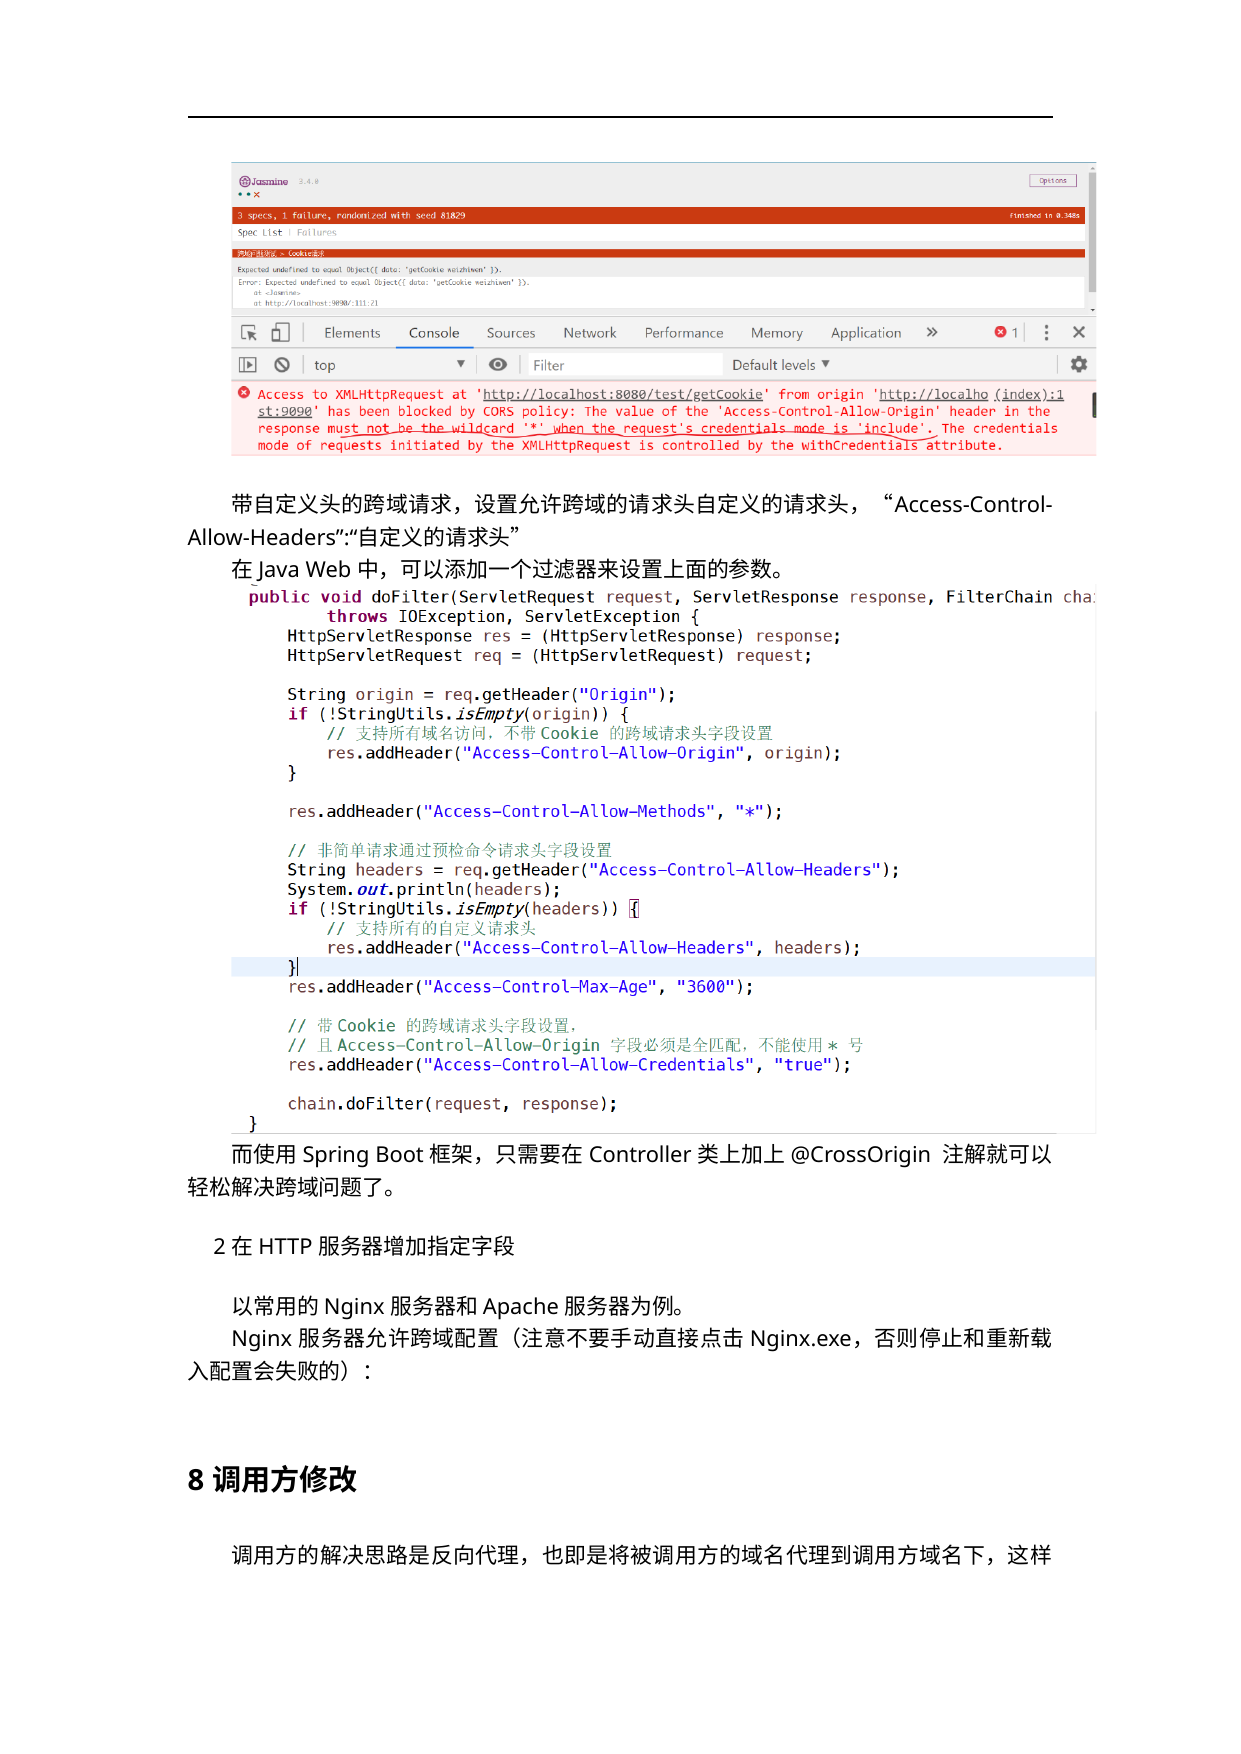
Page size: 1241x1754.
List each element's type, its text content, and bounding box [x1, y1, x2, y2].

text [187, 1538, 1053, 1570]
picture [231, 162, 1097, 458]
text 以常用的 Nginx 服务器和 Apache 服务器为例。 [187, 1289, 1053, 1321]
picture [231, 584, 1097, 1134]
text 而使用 Spring Boot 框架，只需要在 Controller 类上加上 @CrossOrigin 注解就可以轻松解决跨域问题了。 [187, 1137, 1053, 1202]
text 在 Java Web 中，可以添加一个过滤器来设置上面的参数。 [187, 552, 1053, 584]
subtitle 在 HTTP 服务器增加指定字段 [187, 1229, 1053, 1262]
subtitle 调用方修改 [187, 1446, 1053, 1511]
text 带自定义头的跨域请求，设置允许跨域的请求头自定义的请求头，“Access-Control-Allow-Headers”:“自定义的请求头” [187, 487, 1053, 552]
text Nginx 服务器允许跨域配置（注意不要手动直接点击Nginx.exe，否则停止和重新载入配置会失败的）： [187, 1321, 1053, 1386]
